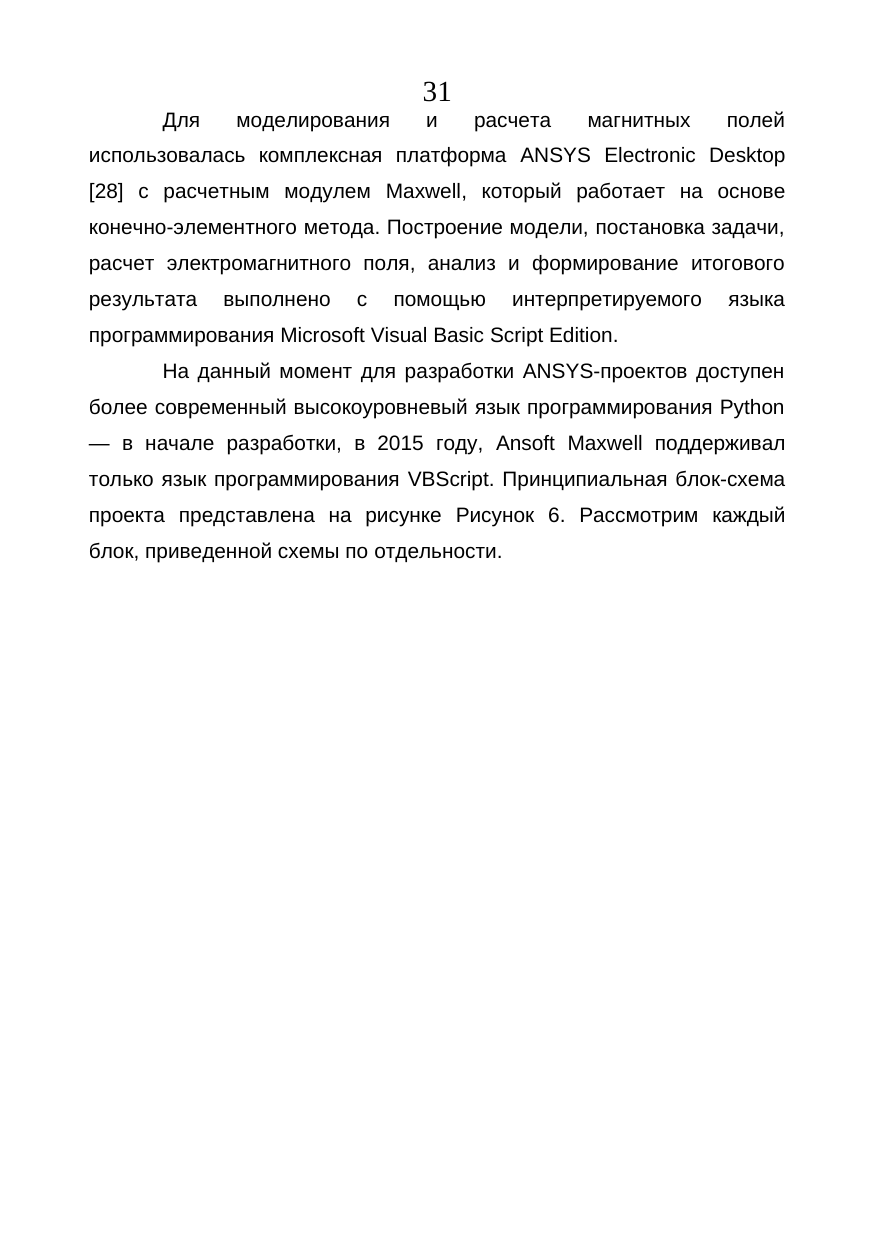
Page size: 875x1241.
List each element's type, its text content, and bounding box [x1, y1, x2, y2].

text Для моделирования и расчета магнитных полей использовалась комплексная платформа ANSYS Electronic Desktop [28] с расчетным модулем Maxwell, который работает на основе конечно-элементного метода. Построение модели, постановка задачи, расчет электромагнитного поля, анализ и формирование итогового результата выполнено с помощью интерпретируемого языка программирования Microsoft Visual Basic Script Edition. [89, 107, 785, 347]
text На данный момент для разработки ANSYS-проектов доступен более современный высокоуровневый язык программирования Python — в начале разработки, в 2015 году, Ansoft Maxwell поддерживал только язык программирования VBScript. Принципиальная блок-схема проекта представлена на рисунке 6. Рассмотрим каждый блок, приведенной схемы по отдельности. [89, 359, 785, 563]
